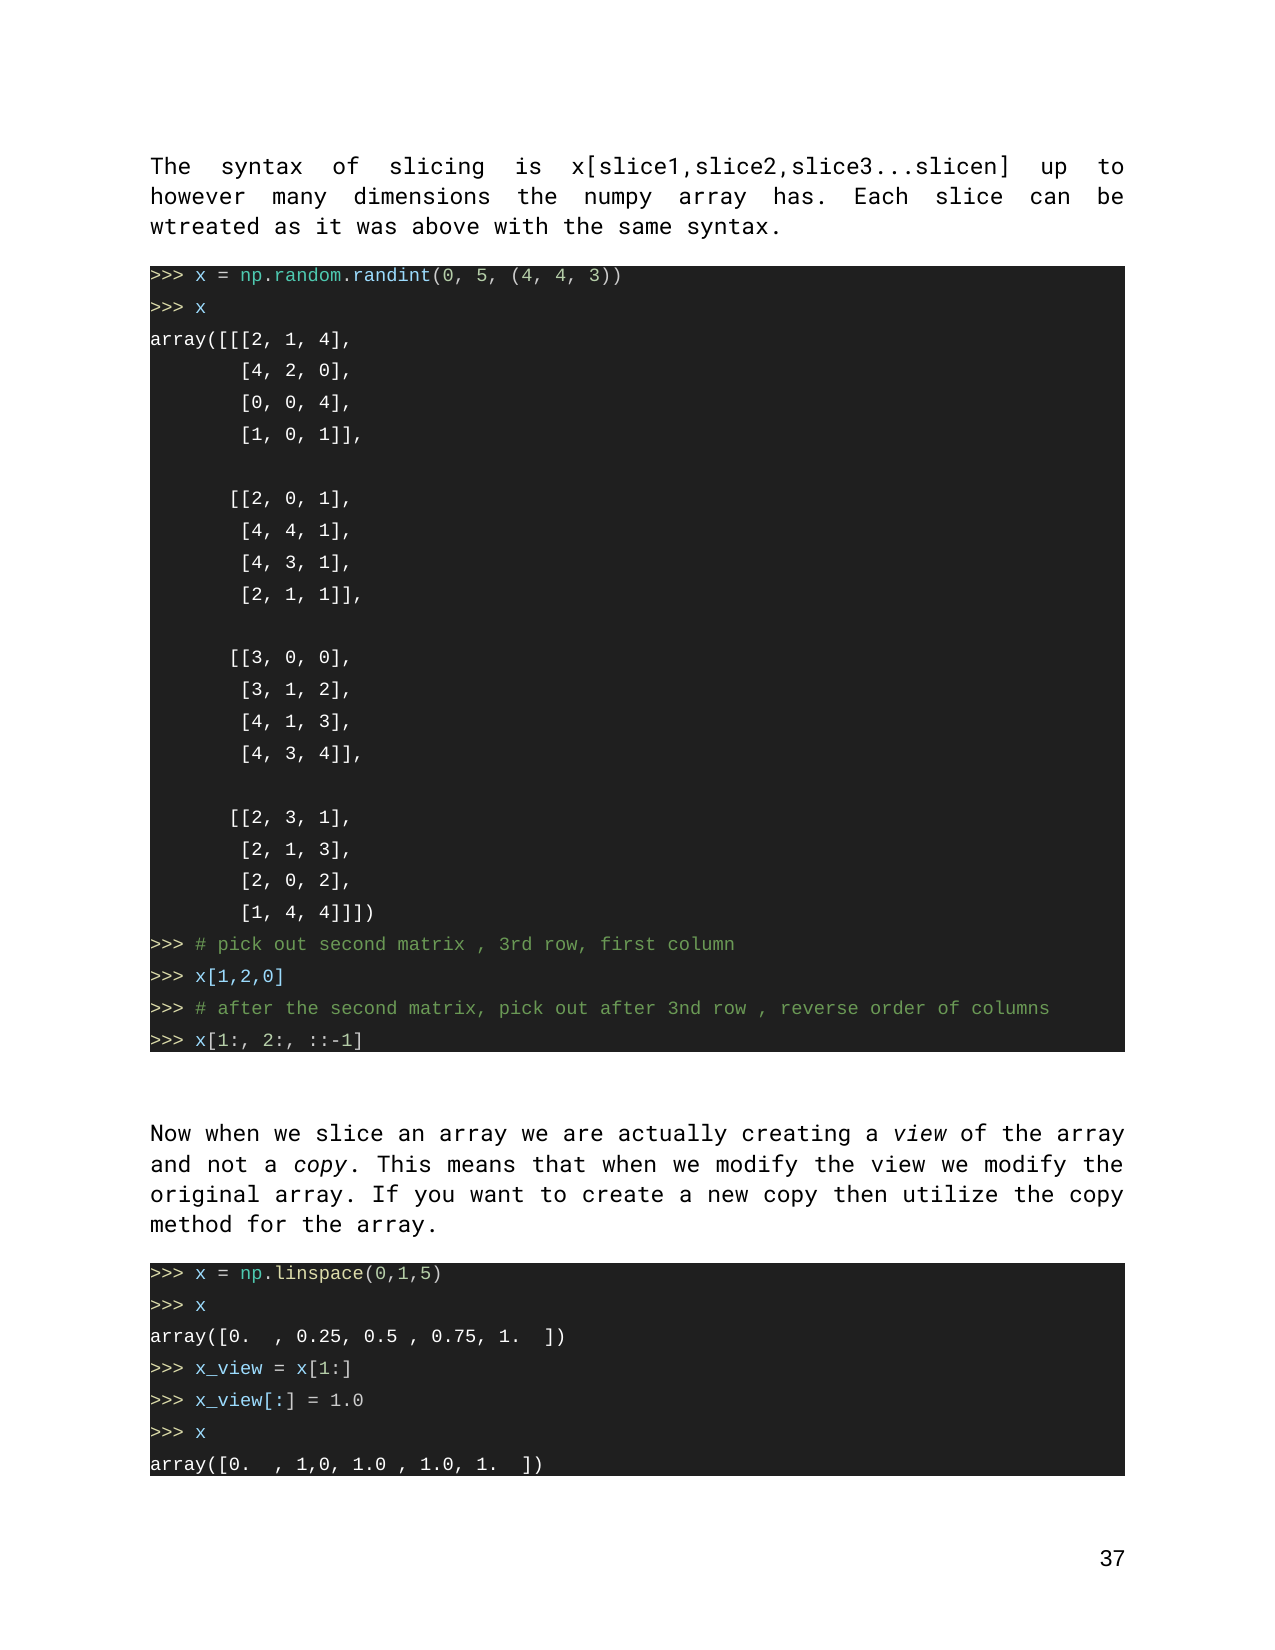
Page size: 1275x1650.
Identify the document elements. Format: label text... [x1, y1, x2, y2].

text [[2, 3, 1], [150, 807, 1125, 829]
text >>> # after the second matrix, pick out after 3nd row , reverse order of columns [150, 999, 1125, 1020]
text [2, 1, 3], [150, 839, 1125, 861]
text The syntax of slicing is x[slice1,slice2,slice3...slicen] up to however many dimensions the numpy array has. Each slice can be wtreated as it was above with the same syntax. [150, 150, 1125, 241]
text >>> x_view[:] = 1.0 [150, 1391, 1125, 1412]
text >>> x [150, 1423, 1125, 1444]
text [[3, 0, 0], [150, 648, 1125, 669]
text [[2, 0, 1], [150, 489, 1125, 510]
text [2, 0, 2], [150, 871, 1125, 892]
text [4, 2, 0], [150, 361, 1125, 382]
text [4, 1, 3], [150, 712, 1125, 733]
text >>> x[1,2,0] [150, 967, 1125, 988]
text [4, 3, 1], [150, 552, 1125, 574]
text [3, 1, 2], [150, 680, 1125, 701]
text [4, 3, 4]], [150, 744, 1125, 765]
text array([[[2, 1, 4], [150, 329, 1125, 351]
text array([0. , 0.25, 0.5 , 0.75, 1. ]) [150, 1327, 1125, 1348]
text [0, 0, 4], [150, 393, 1125, 414]
text [4, 4, 1], [150, 521, 1125, 542]
text >>> x [150, 1295, 1125, 1317]
text [2, 1, 1]], [150, 584, 1125, 606]
text array([0. , 1,0, 1.0 , 1.0, 1. ]) [150, 1455, 1125, 1476]
text >>> x_view = x[1:] [150, 1359, 1125, 1380]
text >>> x [150, 297, 1125, 319]
text Now when we slice an array we are actually creating a view of the array and not a copy. This means that when we modify the view we modify the original array. If you want to create a new copy then utilize the copy method for the array. [150, 1118, 1125, 1238]
text [1, 0, 1]], [150, 425, 1125, 446]
text >>> x = np.linspace(0,1,5) [150, 1263, 1125, 1285]
text >>> x[1:, 2:, ::-1] [150, 1031, 1125, 1052]
text [1, 4, 4]]]) [150, 903, 1125, 924]
text >>> # pick out second matrix , 3rd row, first column [150, 935, 1125, 956]
text >>> x = np.random.randint(0, 5, (4, 4, 3)) [150, 266, 1125, 287]
